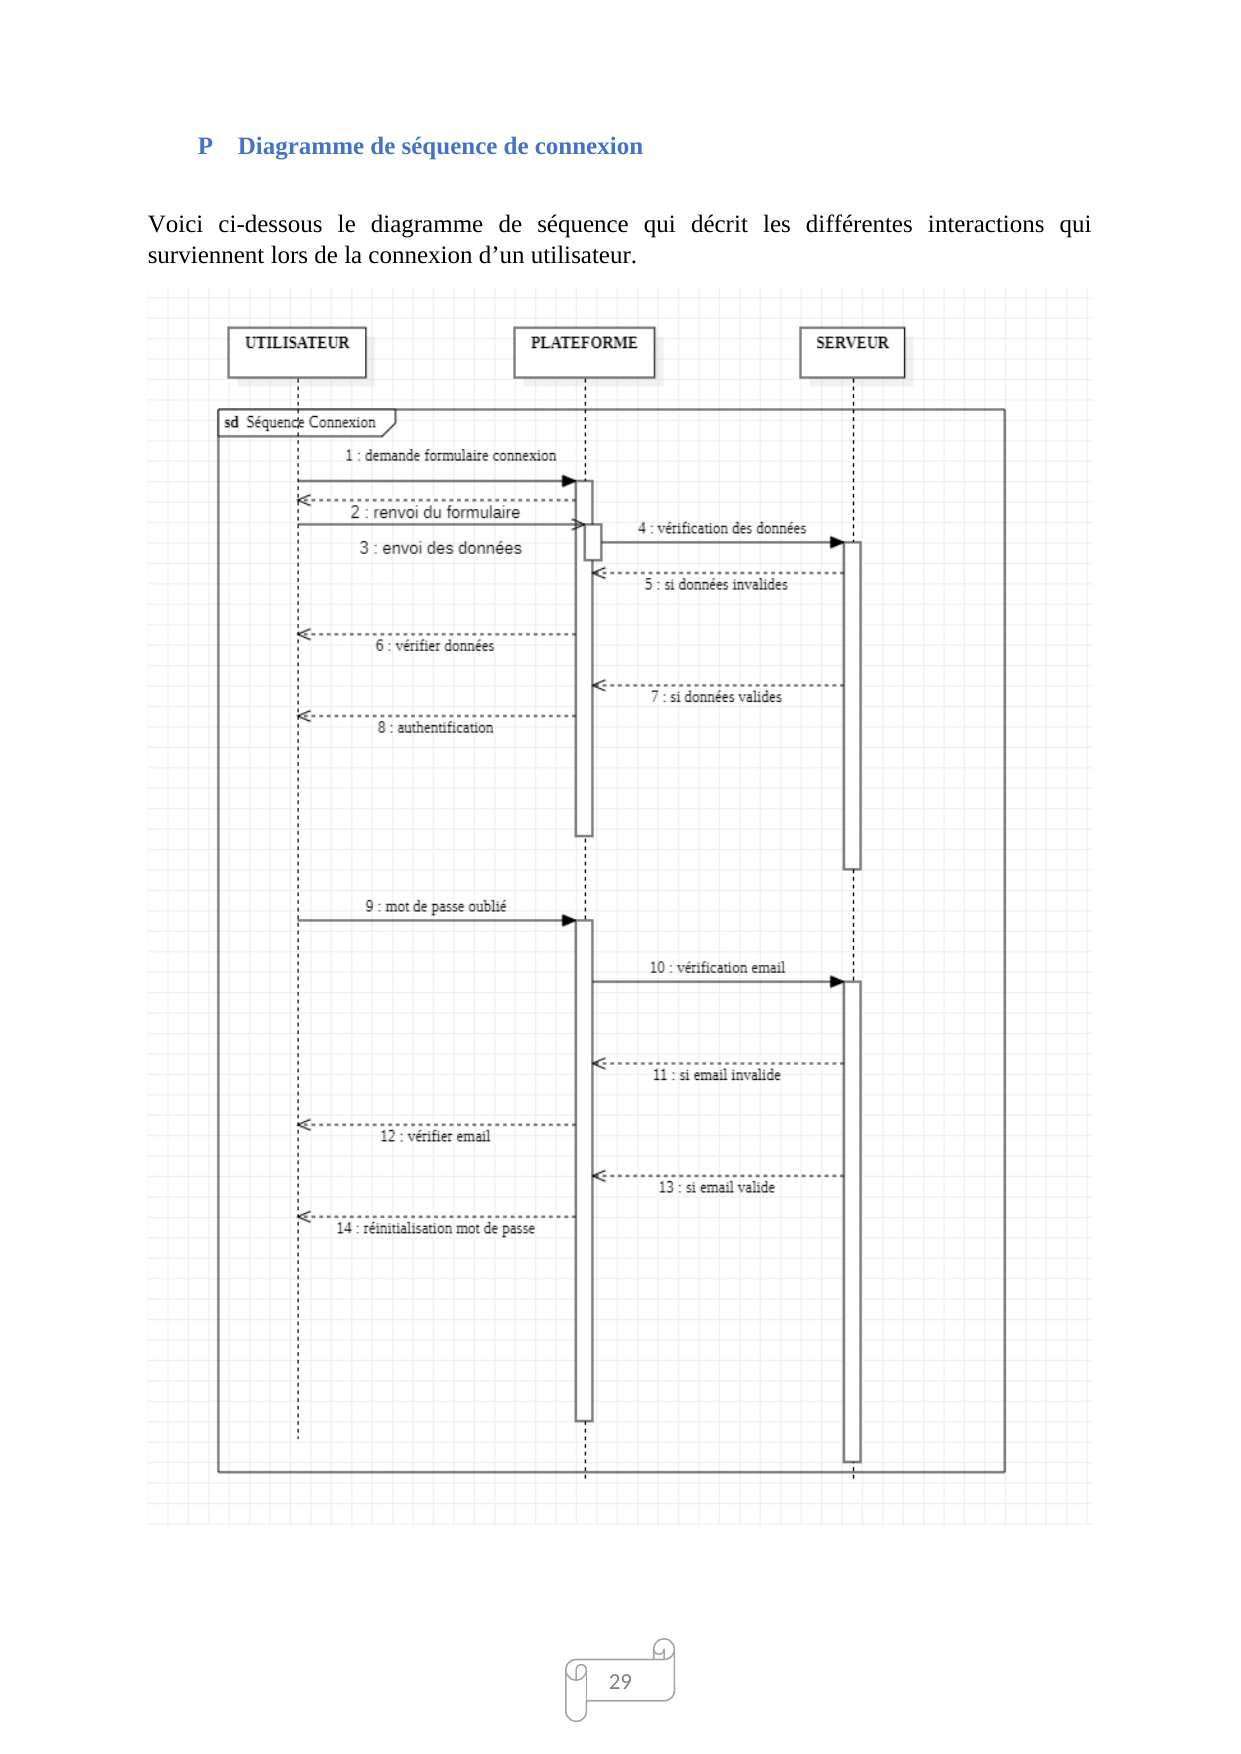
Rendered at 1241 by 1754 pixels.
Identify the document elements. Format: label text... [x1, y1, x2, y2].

text Voici ci-dessous le diagramme de séquence qui décrit les différentes interactions qui surviennent lors de la connexion d’un utilisateur. [148, 209, 1093, 269]
subtitle Diagramme de séquence de connexion [148, 131, 1093, 160]
picture [147, 288, 1093, 1526]
